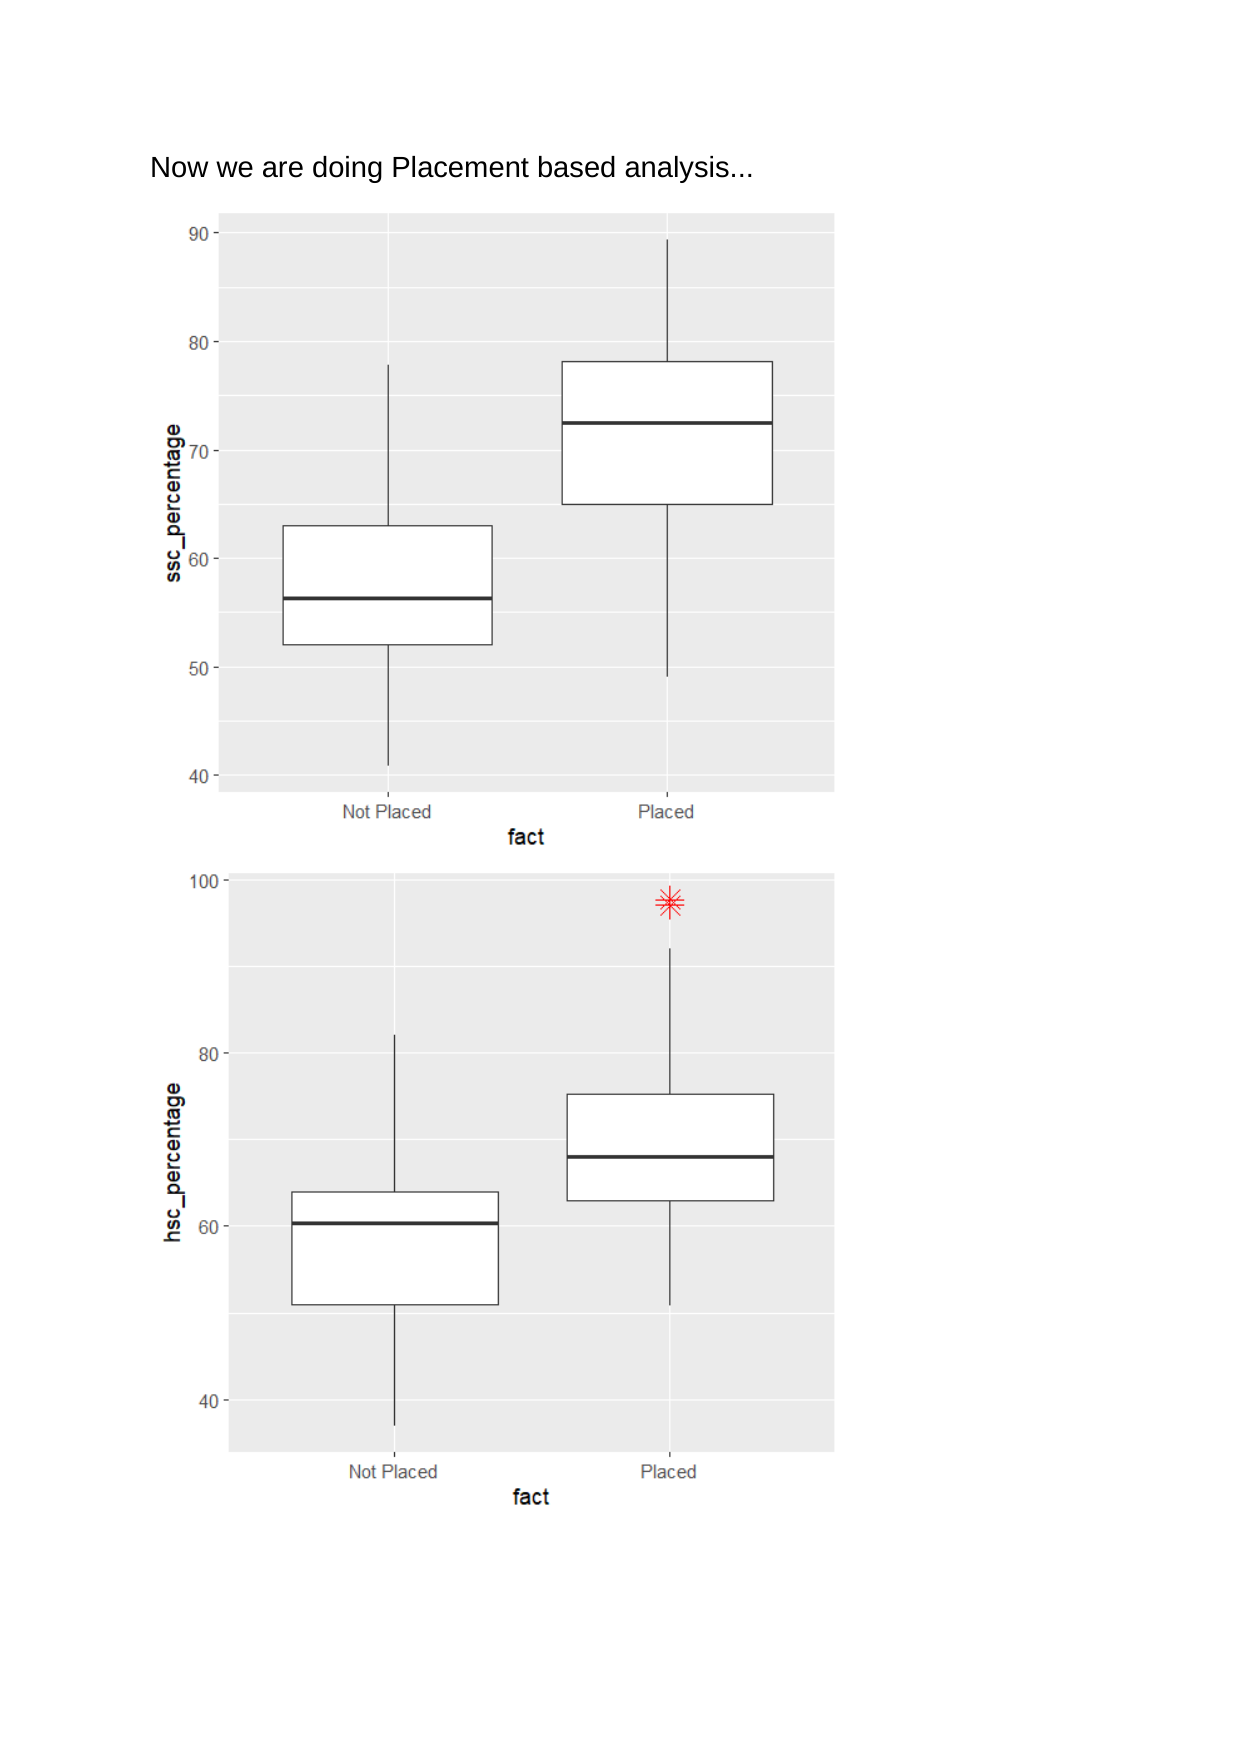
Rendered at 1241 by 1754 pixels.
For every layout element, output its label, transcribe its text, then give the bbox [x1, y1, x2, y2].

picture [150, 202, 847, 861]
text Now we are doing Placement based analysis... [150, 150, 1090, 183]
picture [150, 862, 847, 1521]
